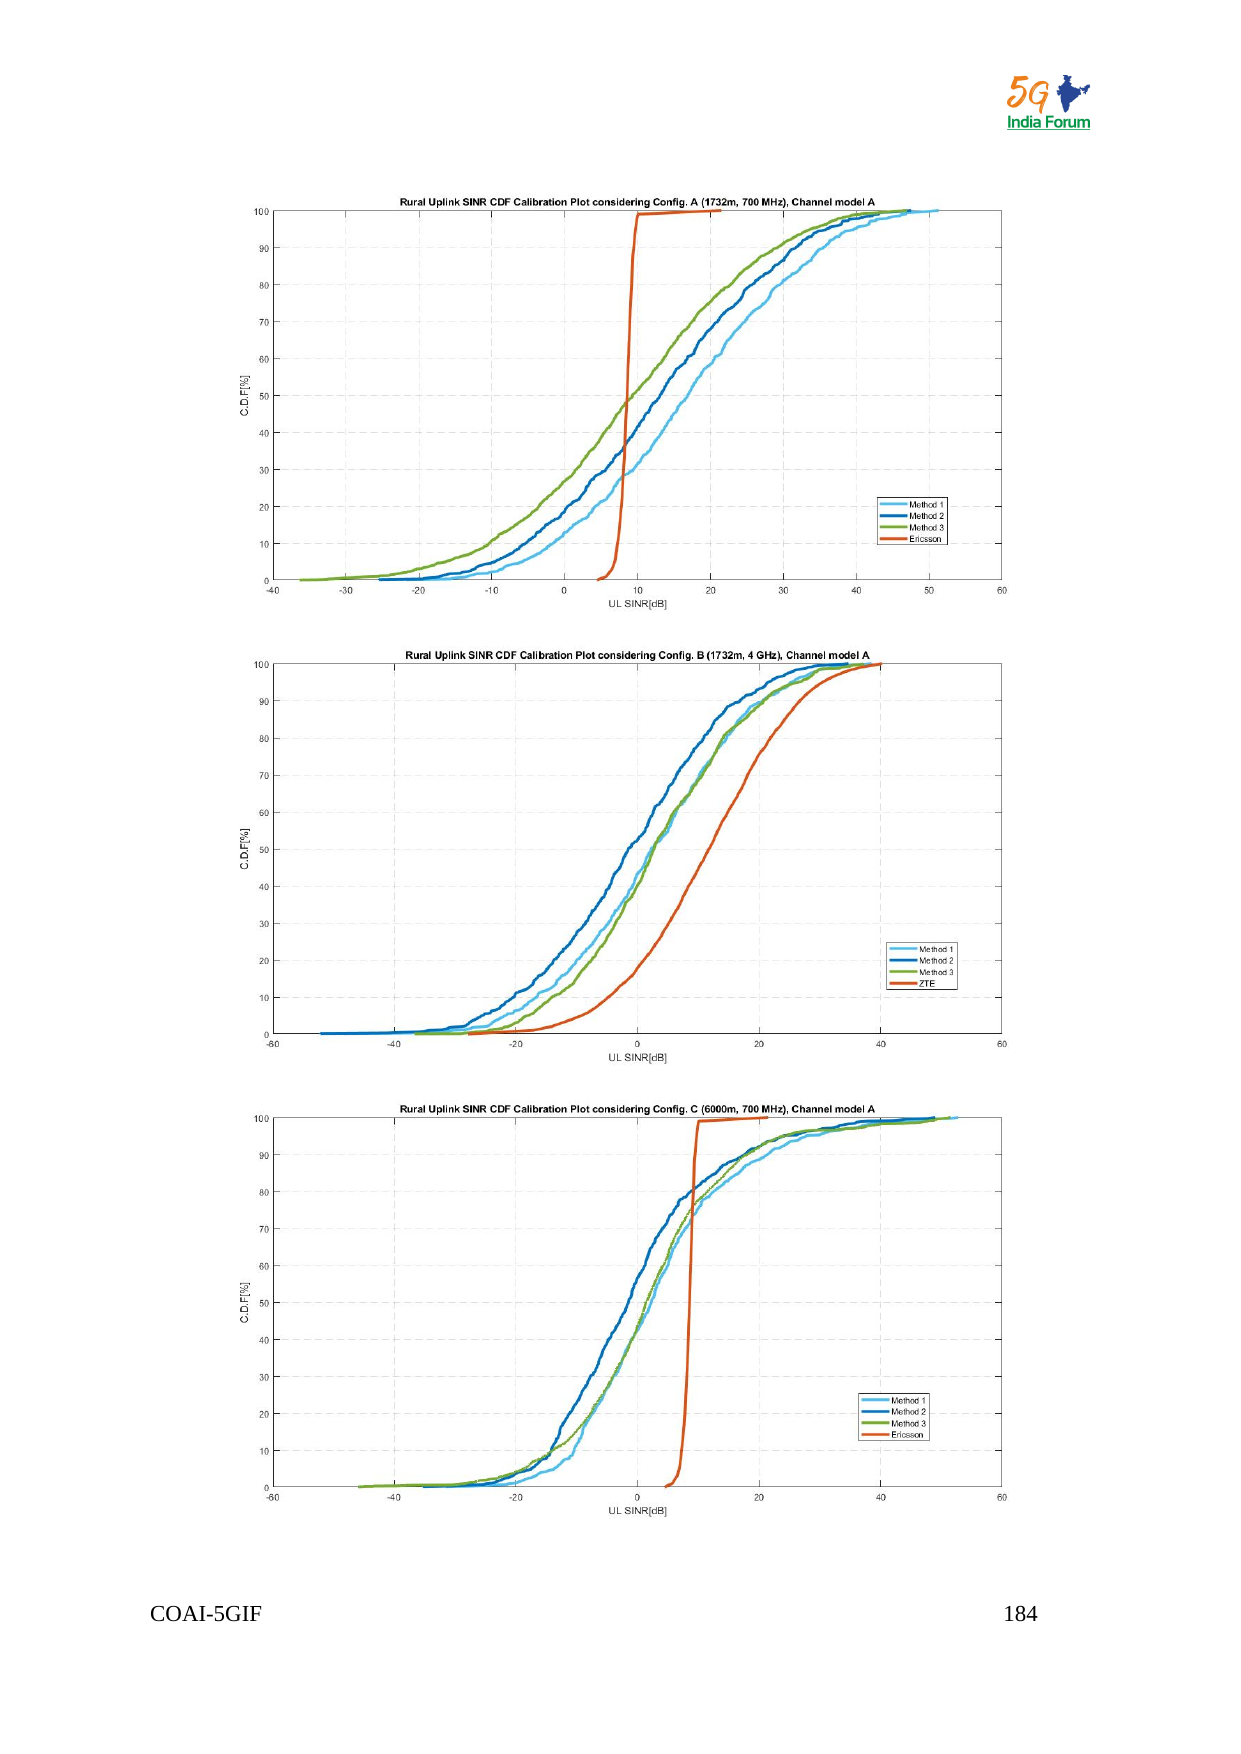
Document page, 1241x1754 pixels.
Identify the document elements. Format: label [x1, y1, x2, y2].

picture [1007, 75, 1091, 130]
picture [150, 176, 1091, 1537]
